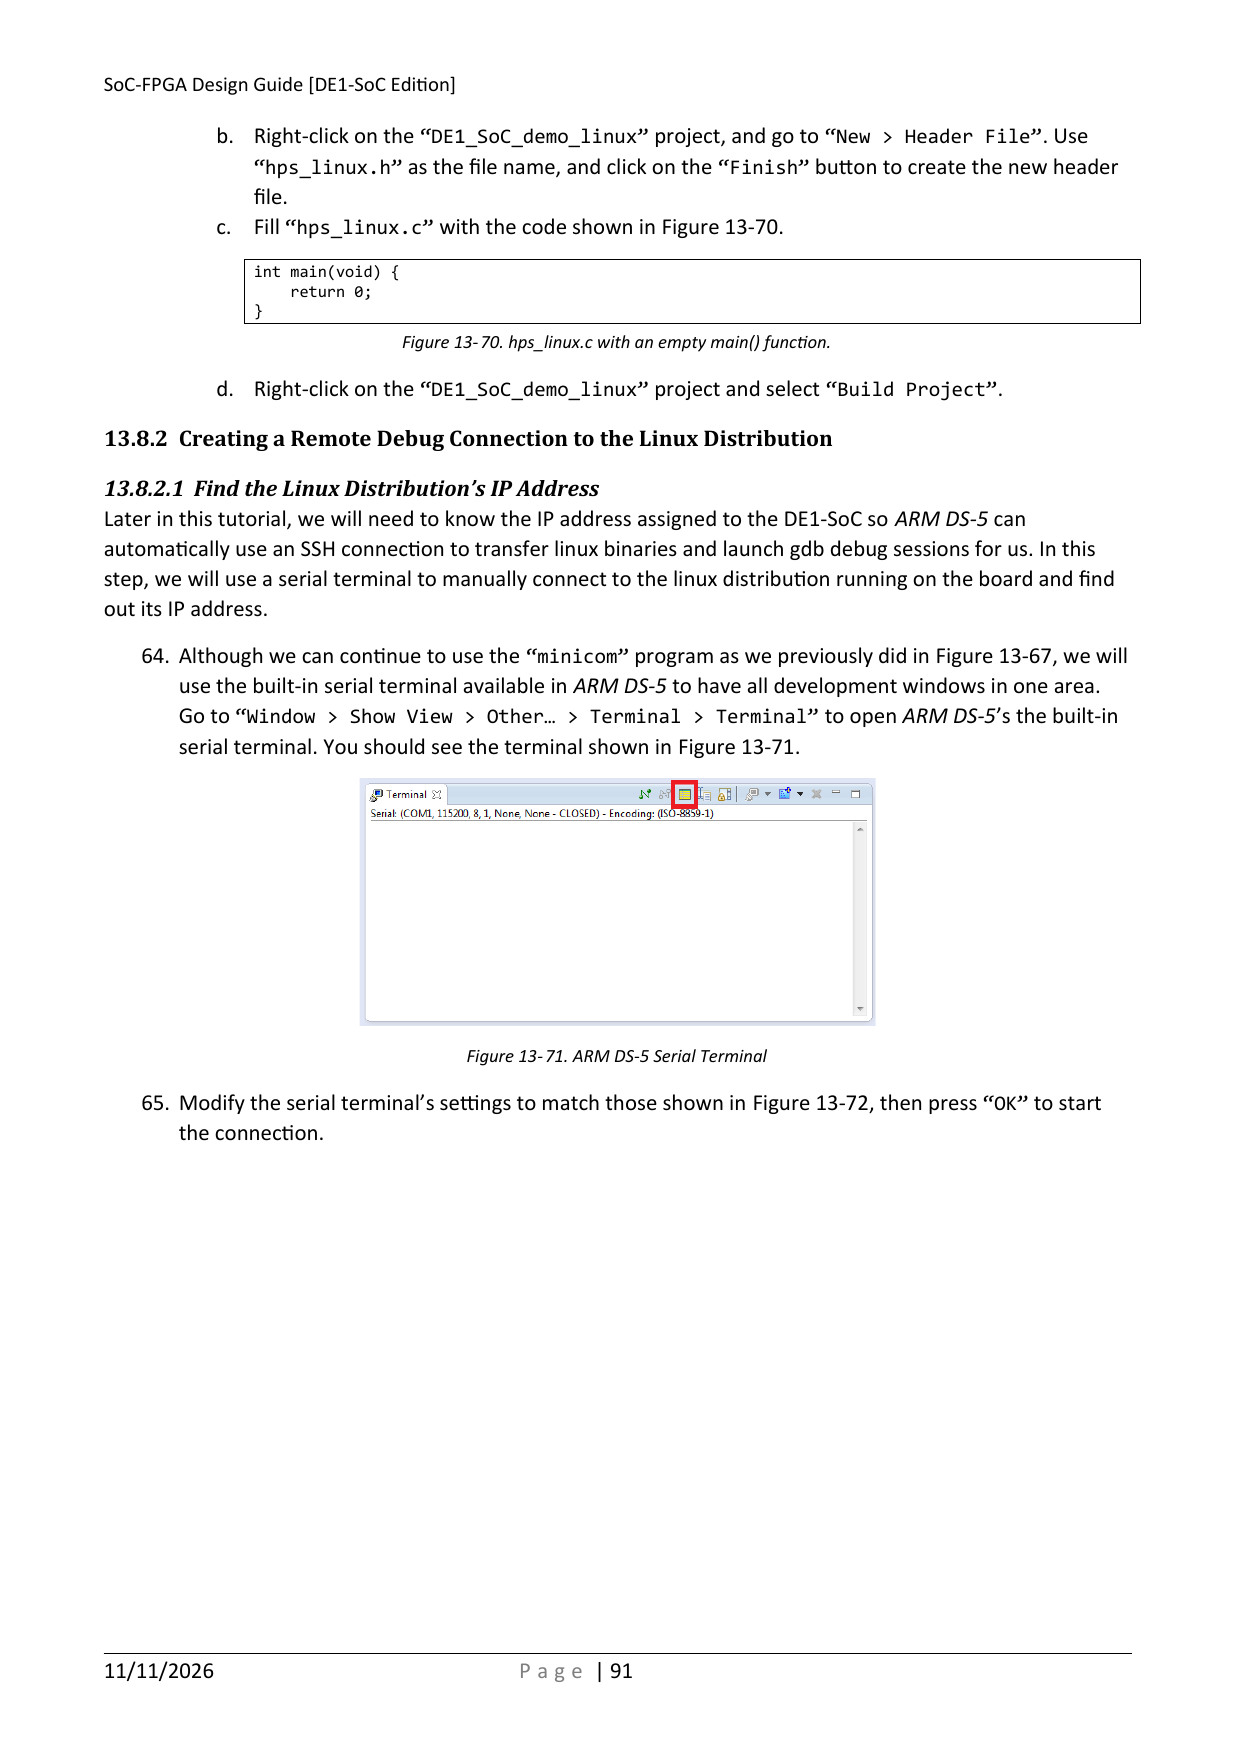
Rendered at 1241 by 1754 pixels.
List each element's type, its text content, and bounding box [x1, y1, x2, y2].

subtitle Creating a Remote Debug Connection to the Linux Distribution [103, 425, 1132, 452]
text int main(void) { return 0; } [245, 260, 1140, 323]
text Later in this tutorial, we will need to know the IP address assigned to the DE1-SoC so ARM DS-5 can automatically use an SSH connection to transfer linux binaries and launch gdb debug sessions for us. In this step, we will use a serial terminal to manually connect to the linux distribution running on the board and find out its IP address. [103, 504, 1132, 622]
picture [359, 778, 876, 1026]
list Right-click on the “DE1_SoC_demo_linux” project and select “Build Project”. [216, 374, 1132, 402]
list Right-click on the “DE1_SoC_demo_linux” project, and go to “New > Header File”. Use “hps_linux.h” as the file name, and click on the “Finish” button to create the new header file. [216, 122, 1132, 210]
subtitle Find the Linux Distribution’s IP Address [103, 475, 1132, 502]
